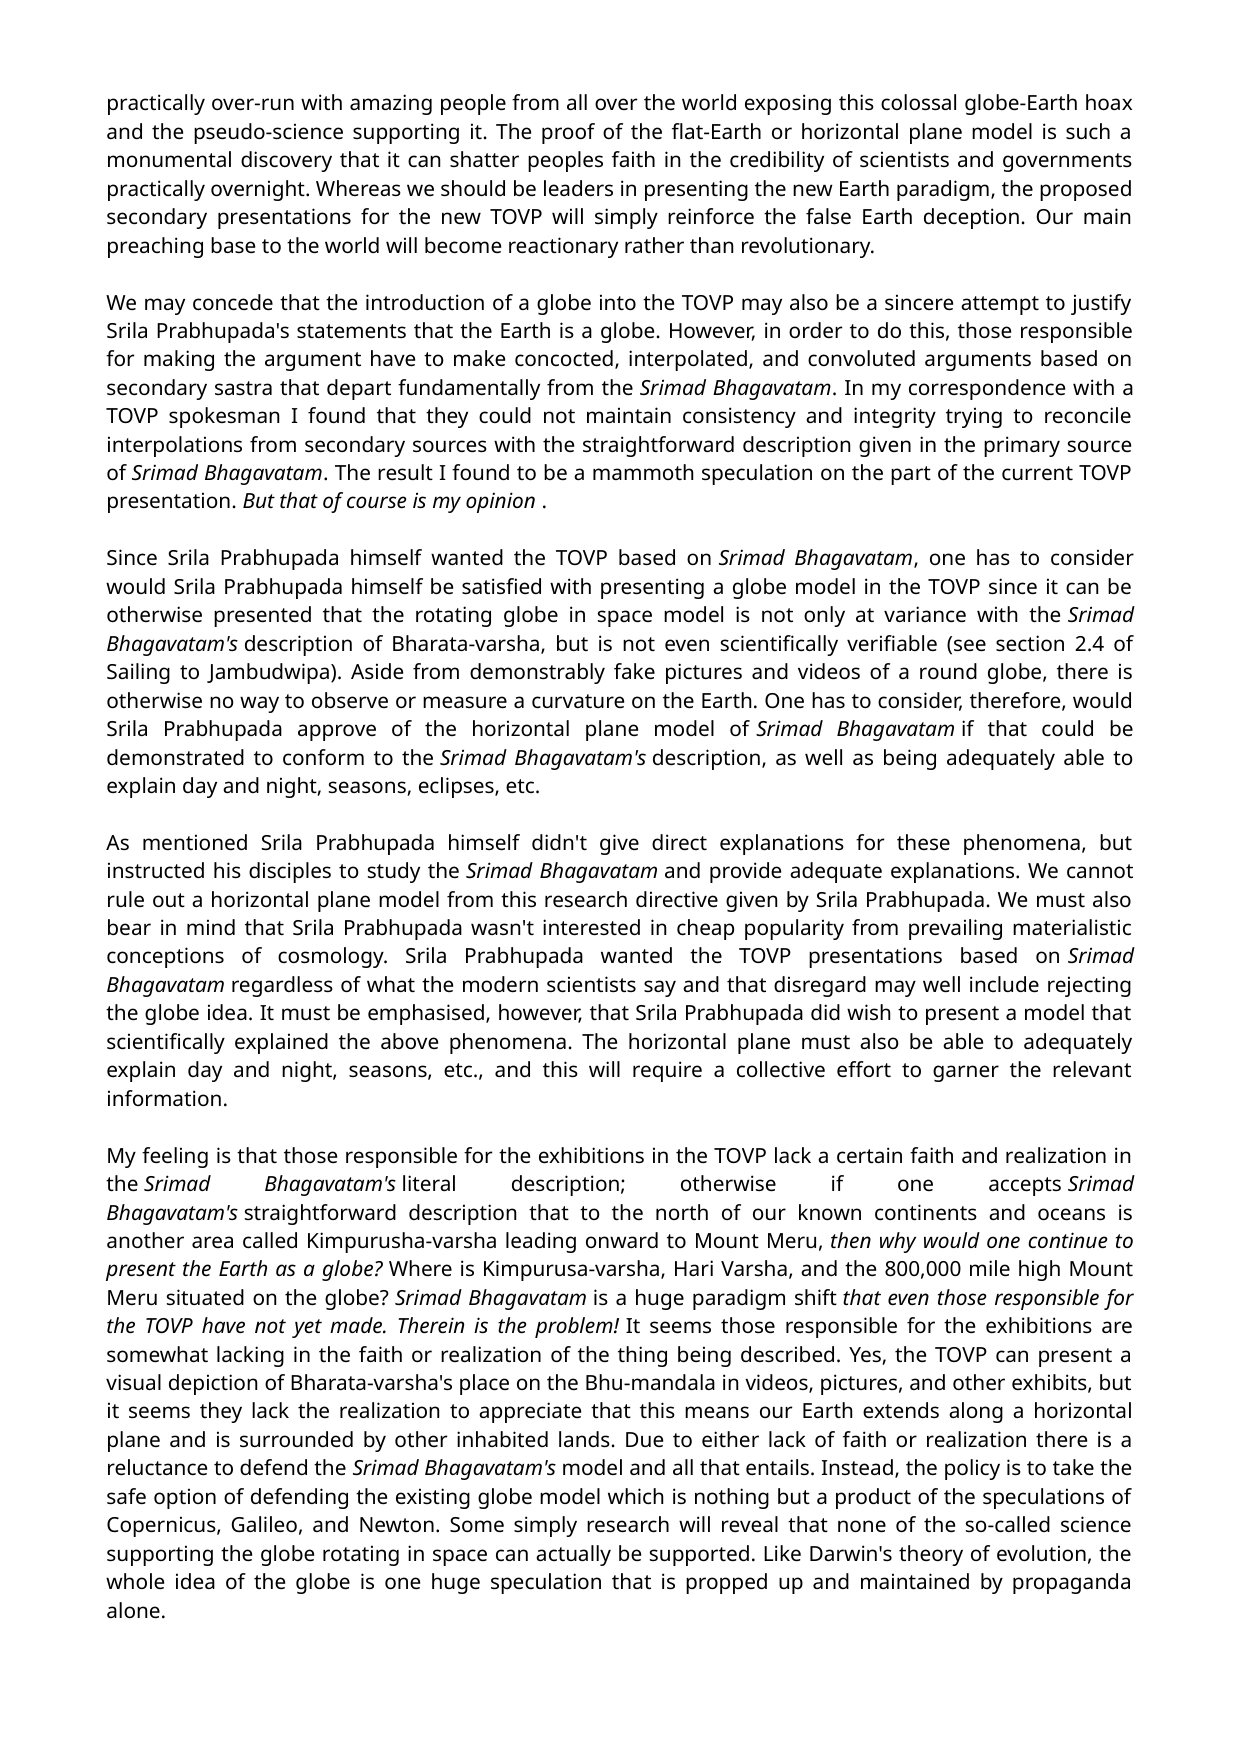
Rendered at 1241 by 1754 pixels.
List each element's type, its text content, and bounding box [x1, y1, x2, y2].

text Since Srila Prabhupada himself wanted the TOVP based on Srimad Bhagavatam, one has to consider would Srila Prabhupada himself be satisfied with presenting a globe model in the TOVP since it can be otherwise presented that the rotating globe in space model is not only at variance with the Srimad Bhagavatam's description of Bharata-varsha, but is not even scientifically verifiable (see section 2.4 of Sailing to Jambudwipa). Aside from demonstrably fake pictures and videos of a round globe, there is otherwise no way to observe or measure a curvature on the Earth. One has to consider, therefore, would Srila Prabhupada approve of the horizontal plane model of Srimad Bhagavatam if that could be demonstrated to conform to the Srimad Bhagavatam's description, as well as being adequately able to explain day and night, seasons, eclipses, etc. [106, 543, 1134, 799]
text We may concede that the introduction of a globe into the TOVP may also be a sincere attempt to justify Srila Prabhupada's statements that the Earth is a globe. However, in order to do this, those responsible for making the argument have to make concocted, interpolated, and convoluted arguments based on secondary sastra that depart fundamentally from the Srimad Bhagavatam. In my correspondence with a TOVP spokesman I found that they could not maintain consistency and integrity trying to reconcile interpolations from secondary sources with the straightforward description given in the primary source of Srimad Bhagavatam. The result I found to be a mammoth speculation on the part of the current TOVP presentation. But that of course is my opinion . [106, 288, 1134, 515]
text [106, 88, 1134, 259]
text As mentioned Srila Prabhupada himself didn't give direct explanations for these phenomena, but instructed his disciples to study the Srimad Bhagavatam and provide adequate explanations. We cannot rule out a horizontal plane model from this research directive given by Srila Prabhupada. We must also bear in mind that Srila Prabhupada wasn't interested in cheap popularity from prevailing materialistic conceptions of cosmology. Srila Prabhupada wanted the TOVP presentations based on Srimad Bhagavatam regardless of what the modern scientists say and that disregard may well include rejecting the globe idea. It must be emphasised, however, that Srila Prabhupada did wish to present a model that scientifically explained the above phenomena. The horizontal plane must also be able to adequately explain day and night, seasons, etc., and this will require a collective effort to garner the relevant information. [106, 828, 1134, 1112]
text My feeling is that those responsible for the exhibitions in the TOVP lack a certain faith and realization in the Srimad Bhagavatam's literal description; otherwise if one accepts Srimad Bhagavatam's straightforward description that to the north of our known continents and oceans is another area called Kimpurusha-varsha leading onward to Mount Meru, then why would one continue to present the Earth as a globe? Where is Kimpurusa-varsha, Hari Varsha, and the 800,000 mile high Mount Meru situated on the globe? Srimad Bhagavatam is a huge paradigm shift that even those responsible for the TOVP have not yet made. Therein is the problem! It seems those responsible for the exhibitions are somewhat lacking in the faith or realization of the thing being described. Yes, the TOVP can present a visual depiction of Bharata-varsha's place on the Bhu-mandala in videos, pictures, and other exhibits, but it seems they lack the realization to appreciate that this means our Earth extends along a horizontal plane and is surrounded by other inhabited lands. Due to either lack of faith or realization there is a reluctance to defend the Srimad Bhagavatam's model and all that entails. Instead, the policy is to take the safe option of defending the existing globe model which is nothing but a product of the speculations of Copernicus, Galileo, and Newton. Some simply research will reveal that none of the so-called science supporting the globe rotating in space can actually be supported. Like Darwin's theory of evolution, the whole idea of the globe is one huge speculation that is propped up and maintained by propaganda alone. [106, 1141, 1134, 1624]
